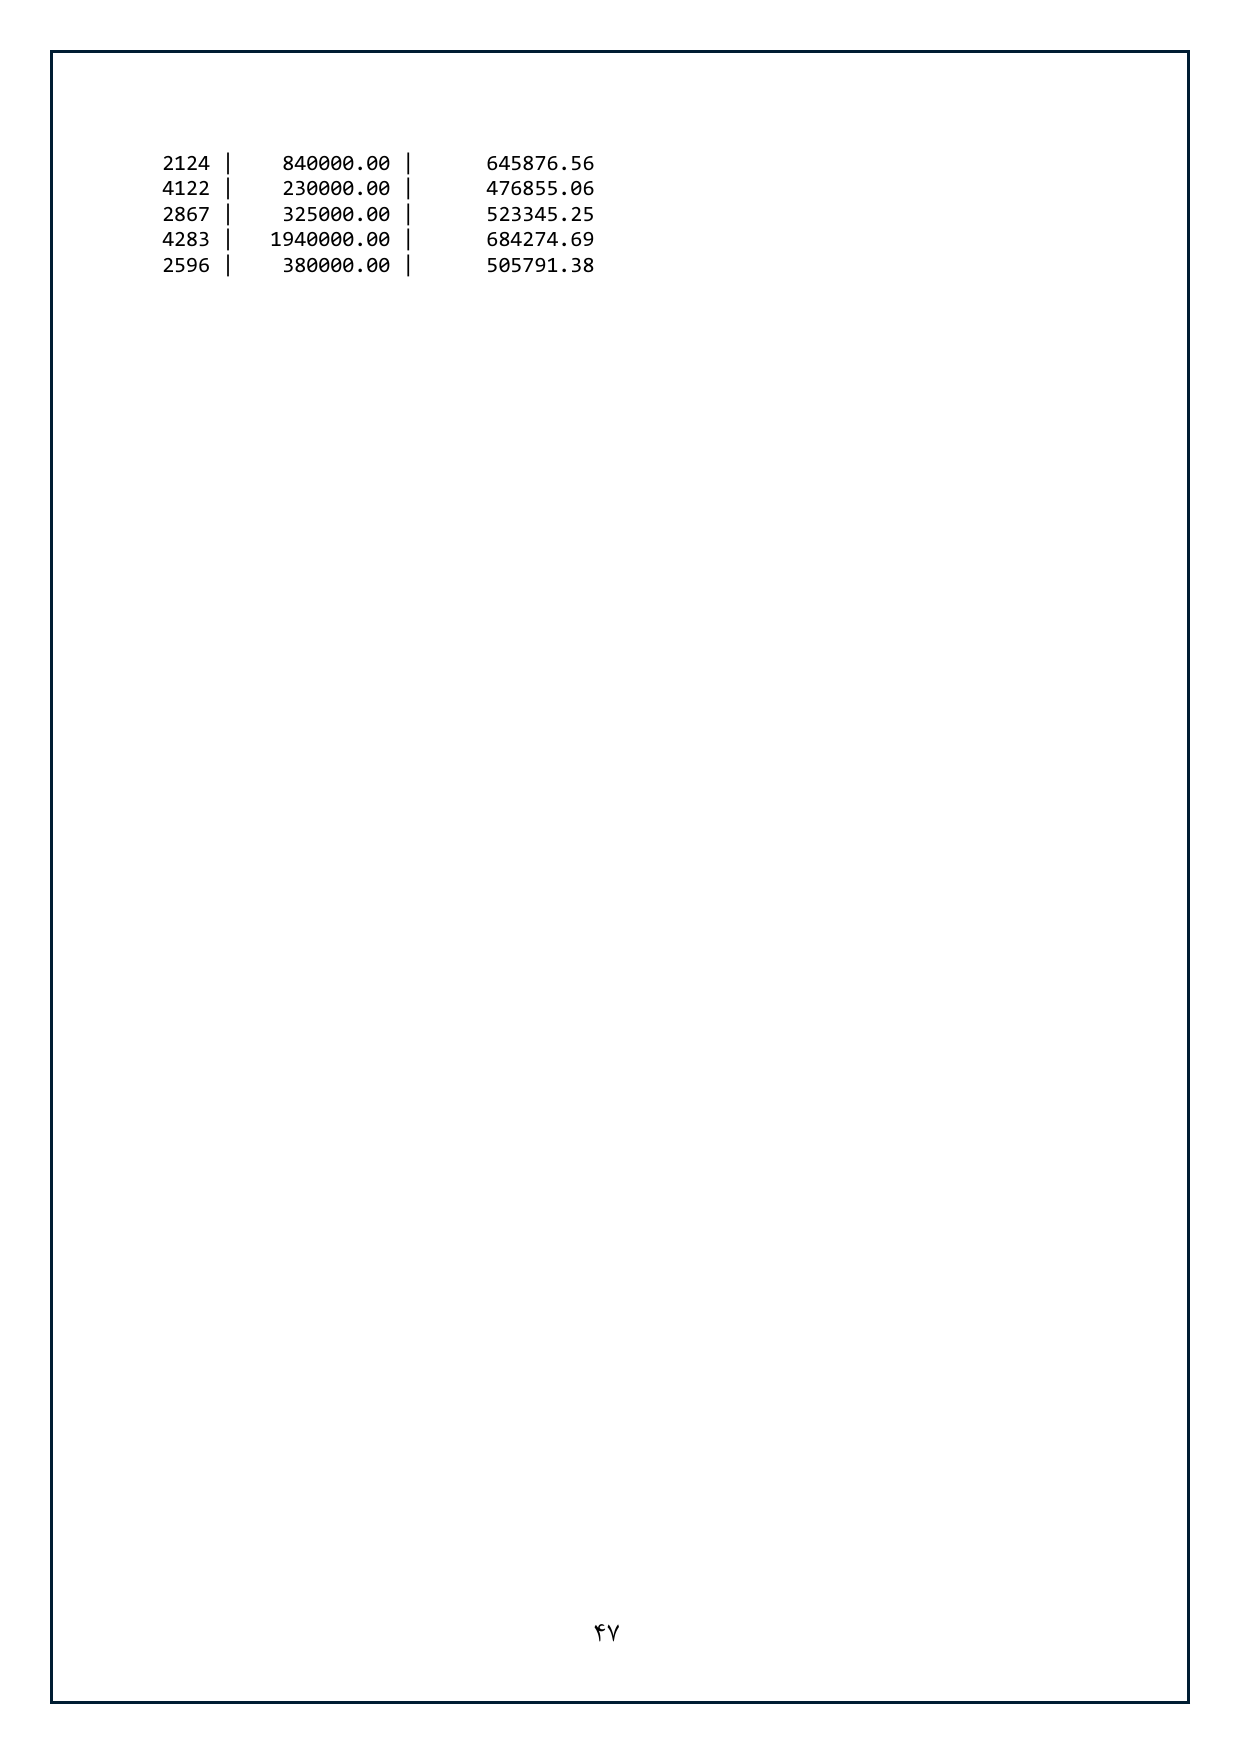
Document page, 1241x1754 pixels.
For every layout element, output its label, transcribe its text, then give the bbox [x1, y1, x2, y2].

text 2596 | 380000.00 | 505791.38 [150, 252, 1063, 278]
text 4122 | 230000.00 | 476855.06 [150, 176, 1063, 201]
text 4283 | 1940000.00 | 684274.69 [150, 227, 1063, 252]
text 2867 | 325000.00 | 523345.25 [150, 201, 1063, 227]
text 2124 | 840000.00 | 645876.56 [150, 150, 1063, 176]
